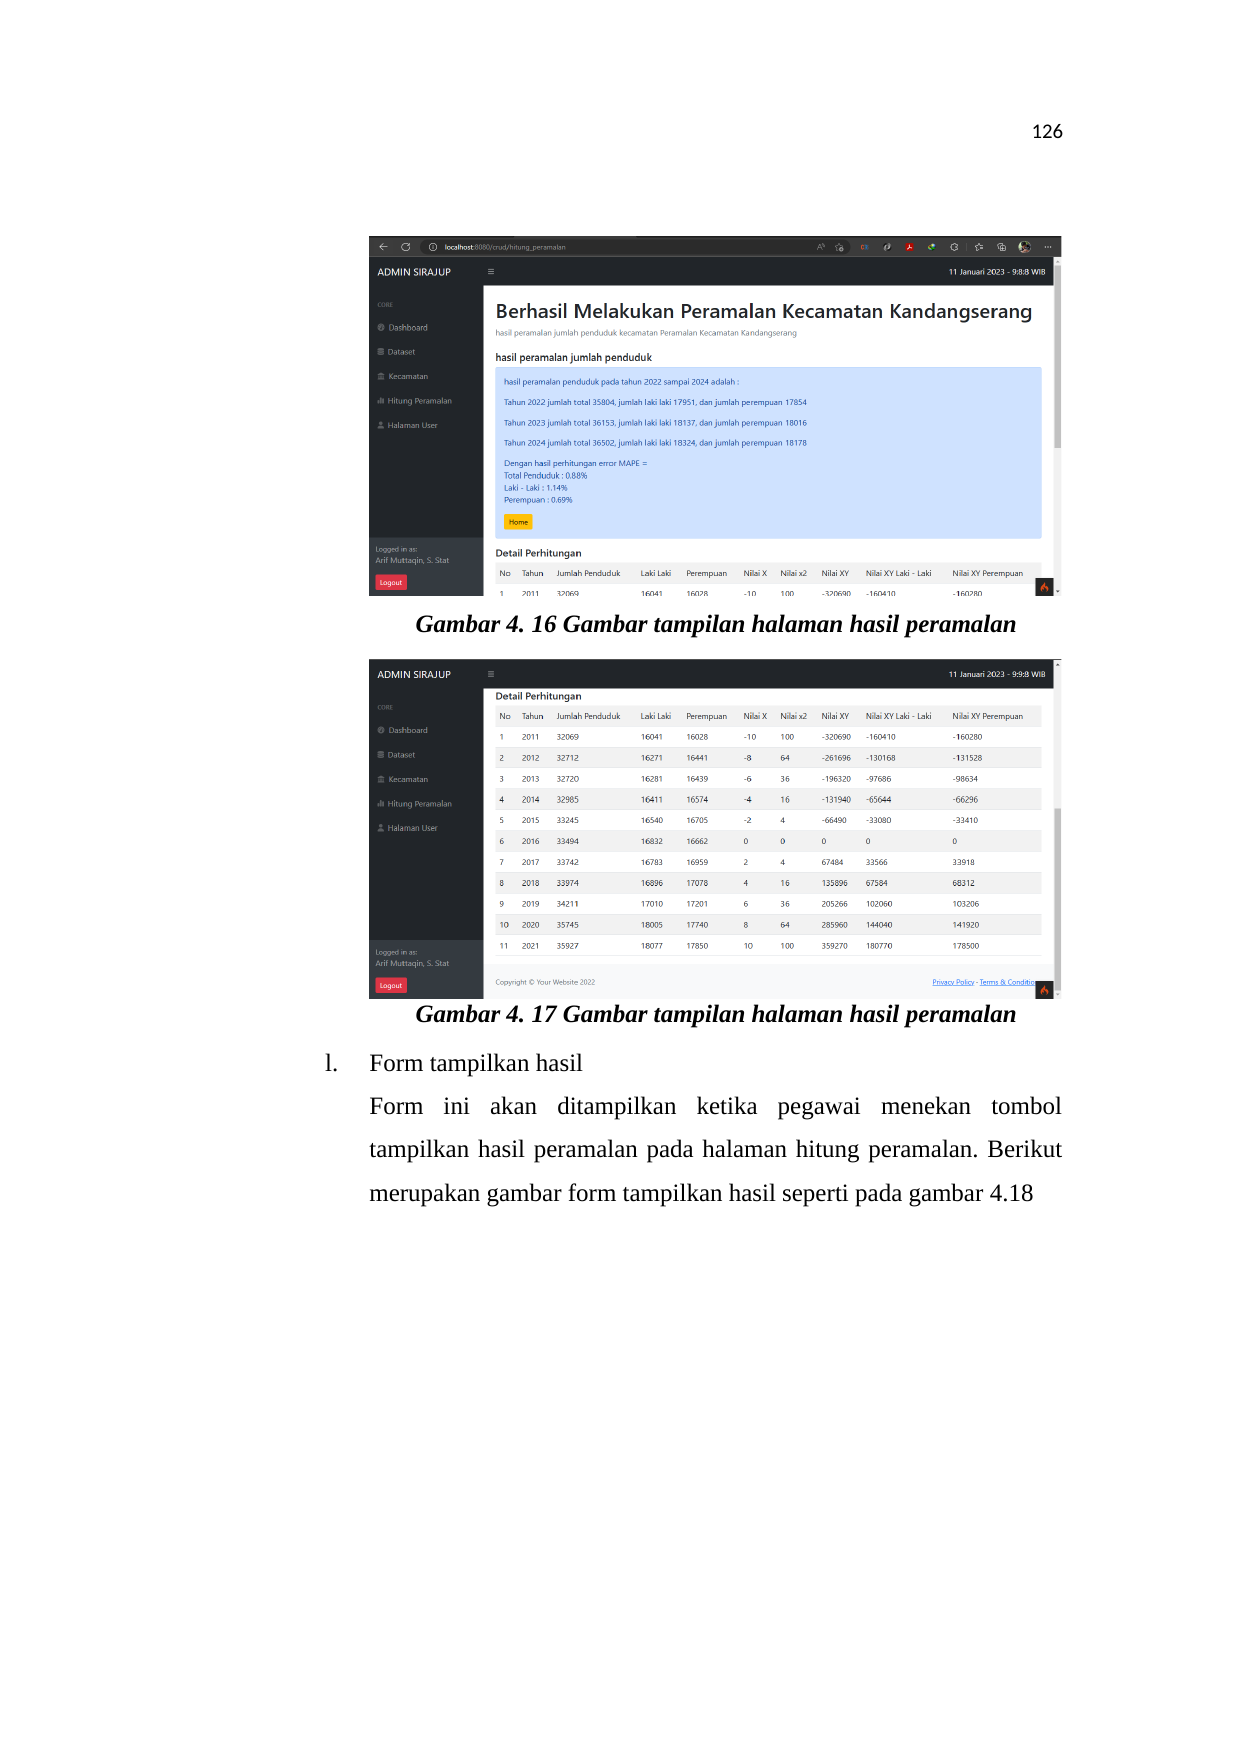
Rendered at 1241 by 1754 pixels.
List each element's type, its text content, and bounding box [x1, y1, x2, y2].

text Gambar 4. 16 Gambar tampilan halaman hasil peramalan [369, 609, 1063, 638]
text Gambar 4. 17 Gambar tampilan halaman hasil peramalan [369, 999, 1063, 1027]
list Form tampilkan hasil [325, 1048, 1063, 1077]
picture [369, 236, 1062, 596]
list Form ini akan ditampilkan ketika pegawai menekan tombol tampilkan hasil peramalan pada halaman hitung peramalan. Berikut merupakan gambar form tampilkan hasil seperti pada gambar 4.18 [369, 1091, 1063, 1206]
picture [369, 659, 1062, 999]
